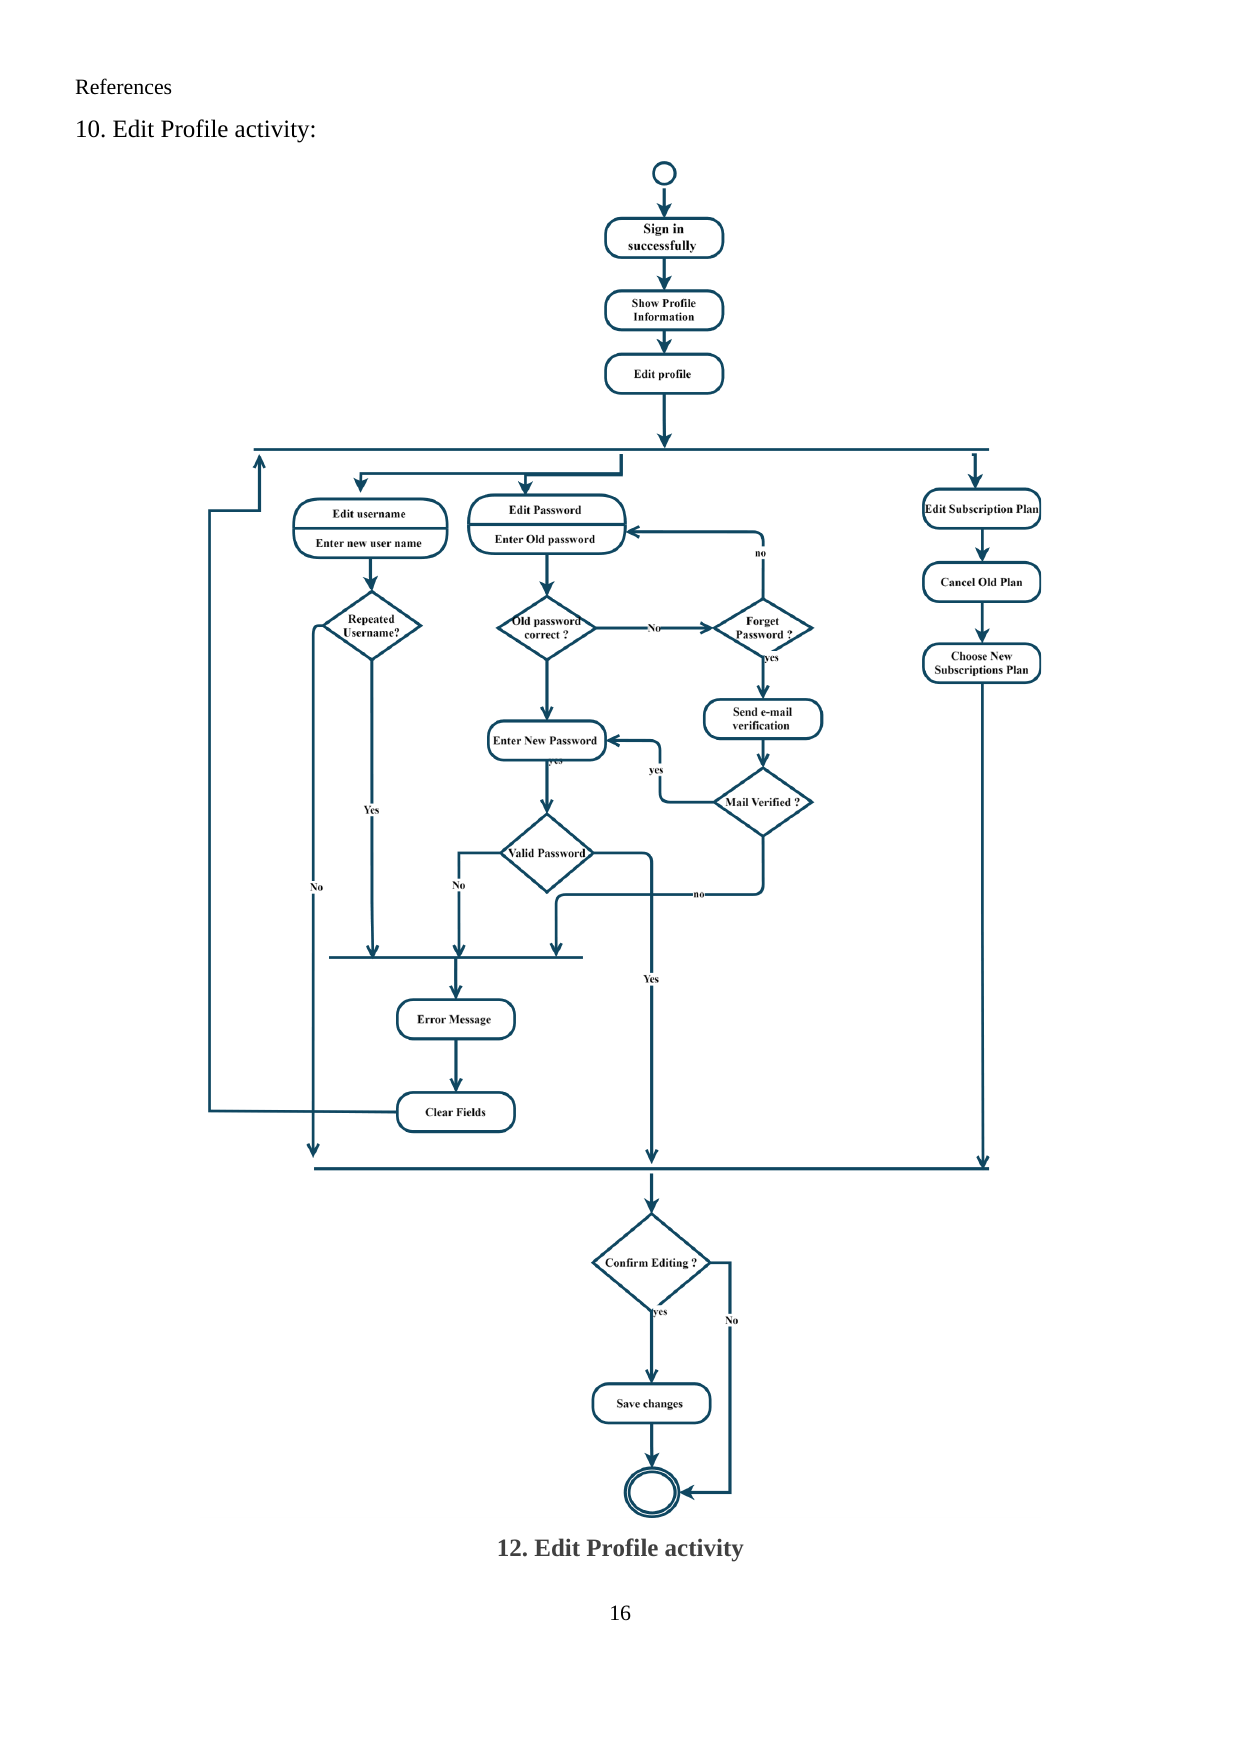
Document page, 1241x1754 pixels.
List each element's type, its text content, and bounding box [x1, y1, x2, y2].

text 10. Edit Profile activity: [75, 114, 1165, 143]
picture [199, 158, 1042, 1518]
text 12. Edit Profile activity [75, 1533, 1165, 1561]
